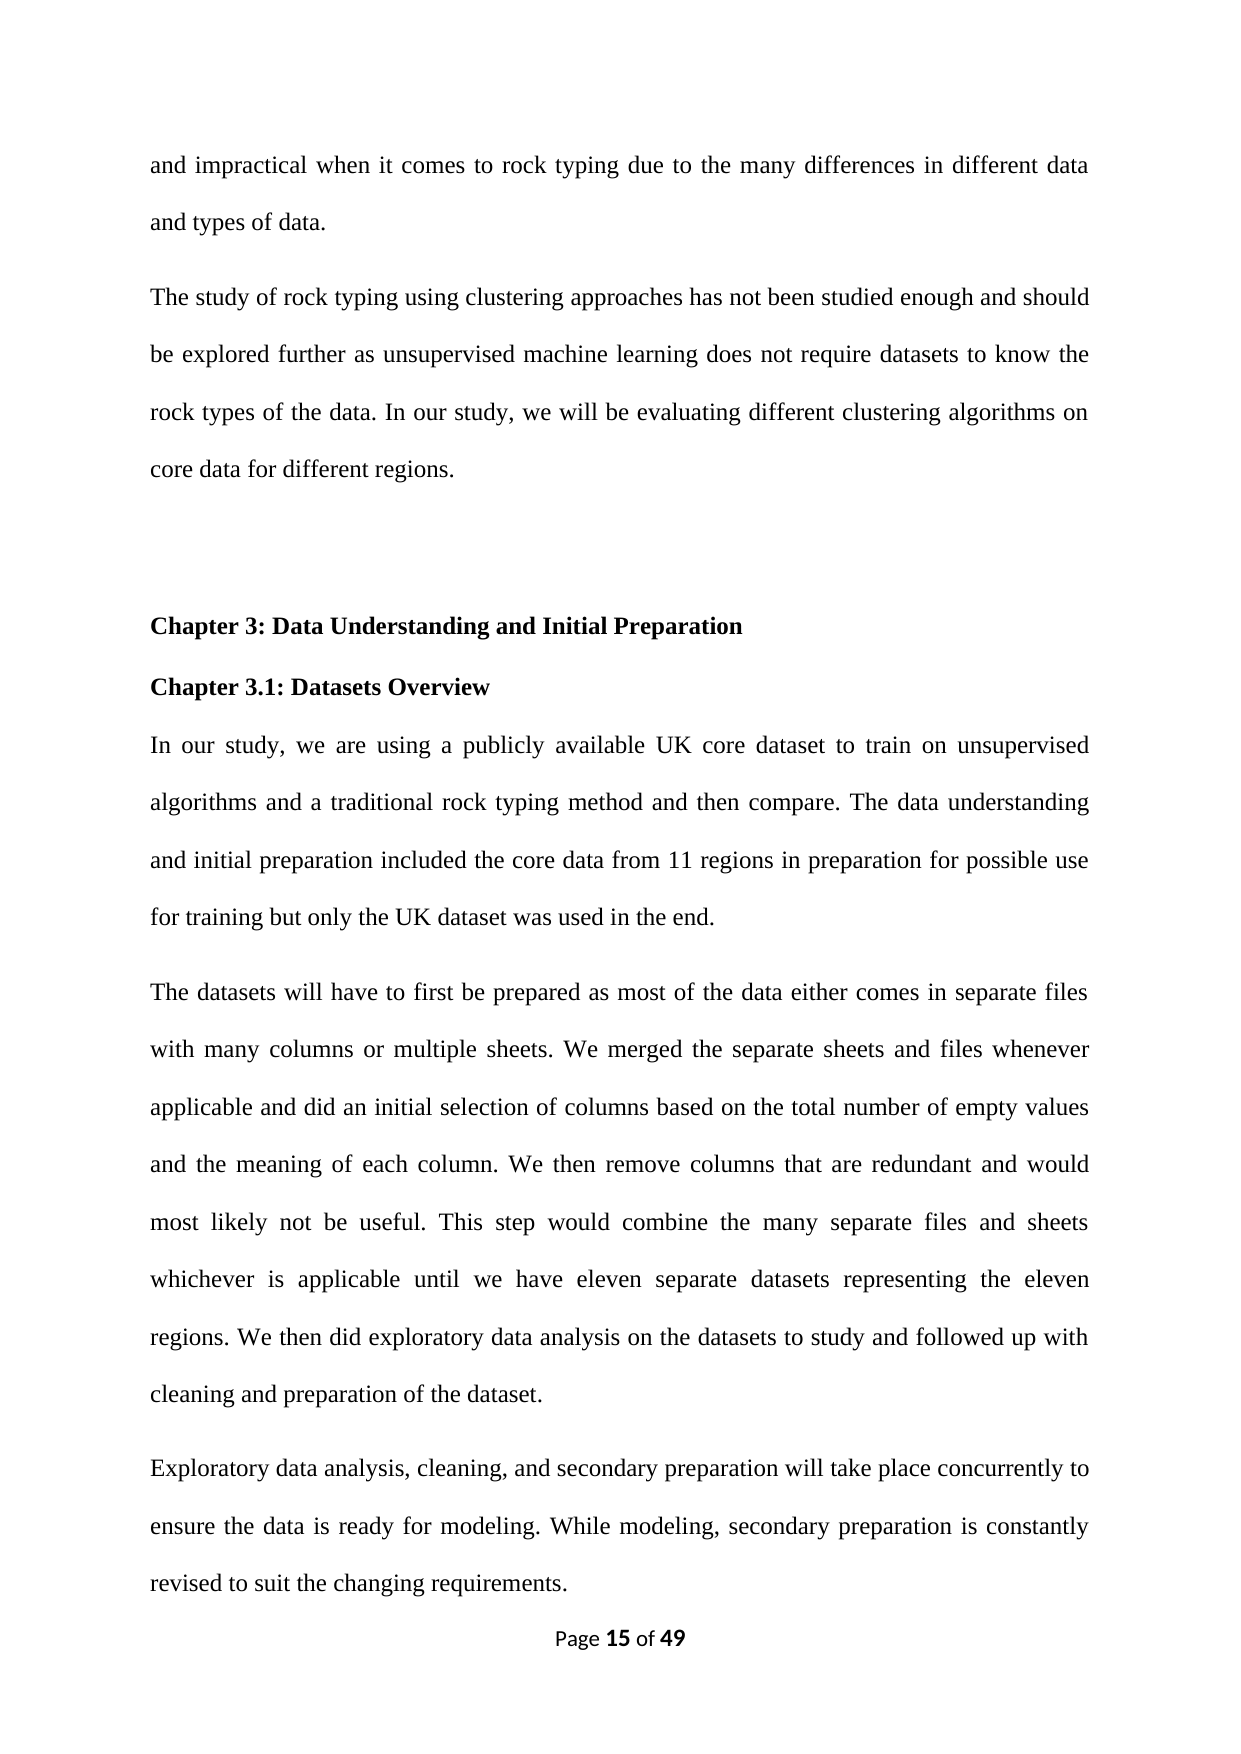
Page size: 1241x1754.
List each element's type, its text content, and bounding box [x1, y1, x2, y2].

subtitle Chapter 3: Data Understanding and Initial Preparation [150, 611, 1090, 639]
subtitle Chapter 3.1: Datasets Overview [150, 672, 1090, 701]
text The datasets will have to first be prepared as most of the data either comes in separate files with many columns or multiple sheets. We merged the separate sheets and files whenever applicable and did an initial selection of columns based on the total number of empty values and the meaning of each column. We then remove columns that are redundant and would most likely not be useful. This step would combine the many separate files and sheets whichever is applicable until we have eleven separate datasets representing the eleven regions. We then did exploratory data analysis on the datasets to study and followed up with cleaning and preparation of the dataset. [150, 977, 1090, 1408]
text Exploratory data analysis, cleaning, and secondary preparation will take place concurrently to ensure the data is ready for modeling. While modeling, secondary preparation is constantly revised to suit the changing requirements. [150, 1453, 1090, 1597]
text The study of rock typing using clustering approaches has not been studied enough and should be explored further as unsupervised machine learning does not require datasets to know the rock types of the data. In our study, we will be evaluating different clustering algorithms on core data for different regions. [150, 282, 1090, 483]
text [150, 150, 1090, 236]
text In our study, we are using a publicly available UK core dataset to train on unsupervised algorithms and a traditional rock typing method and then compare. The data understanding and initial preparation included the core data from 11 regions in preparation for possible use for training but only the UK dataset was used in the end. [150, 730, 1090, 931]
